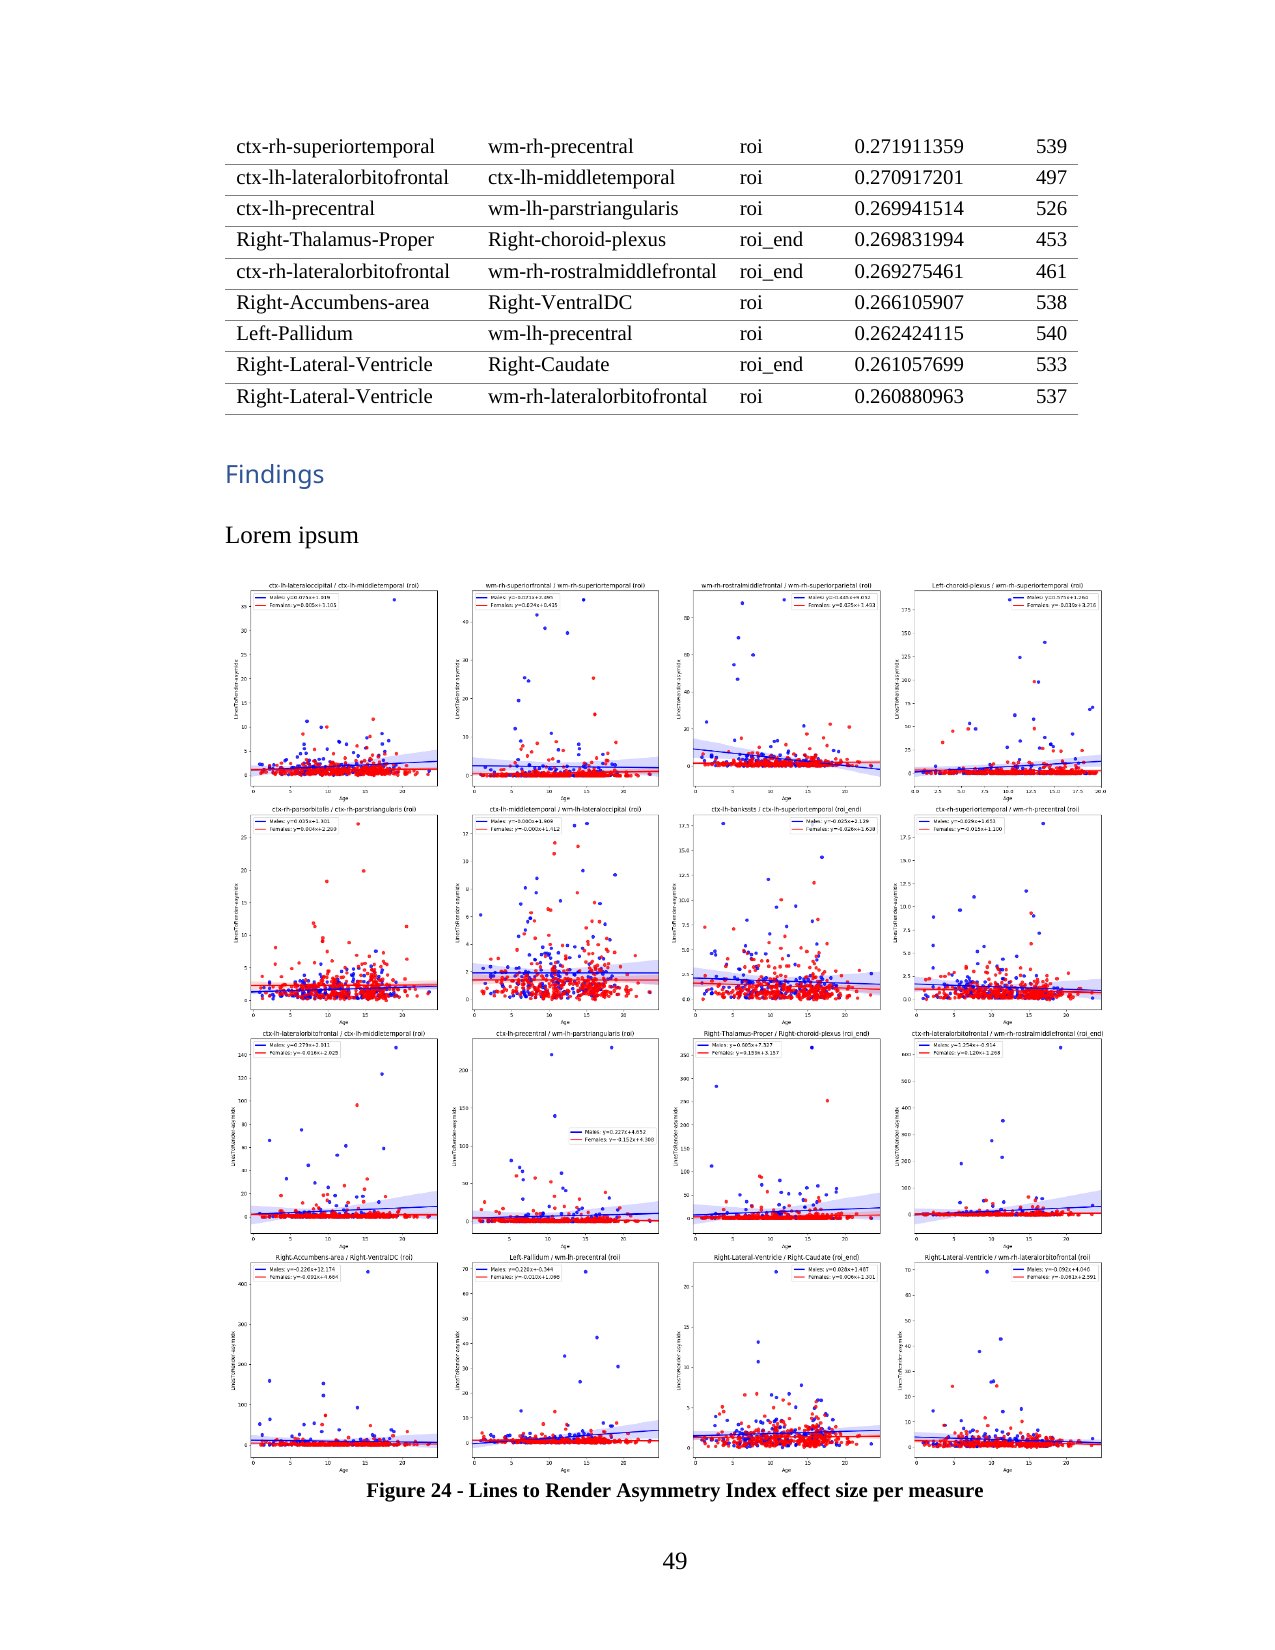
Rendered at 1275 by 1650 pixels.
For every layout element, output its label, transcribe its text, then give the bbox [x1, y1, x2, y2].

picture [225, 577, 1125, 1478]
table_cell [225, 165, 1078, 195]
subtitle Findings [225, 457, 1125, 491]
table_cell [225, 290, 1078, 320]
text Figure - Lines to Render Asymmetry Index effect size per measure [225, 1478, 1125, 1502]
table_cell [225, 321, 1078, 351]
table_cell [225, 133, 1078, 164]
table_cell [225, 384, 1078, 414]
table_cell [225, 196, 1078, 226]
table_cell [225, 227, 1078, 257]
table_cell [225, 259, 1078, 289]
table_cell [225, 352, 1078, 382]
text Lorem ipsum [225, 520, 1125, 549]
